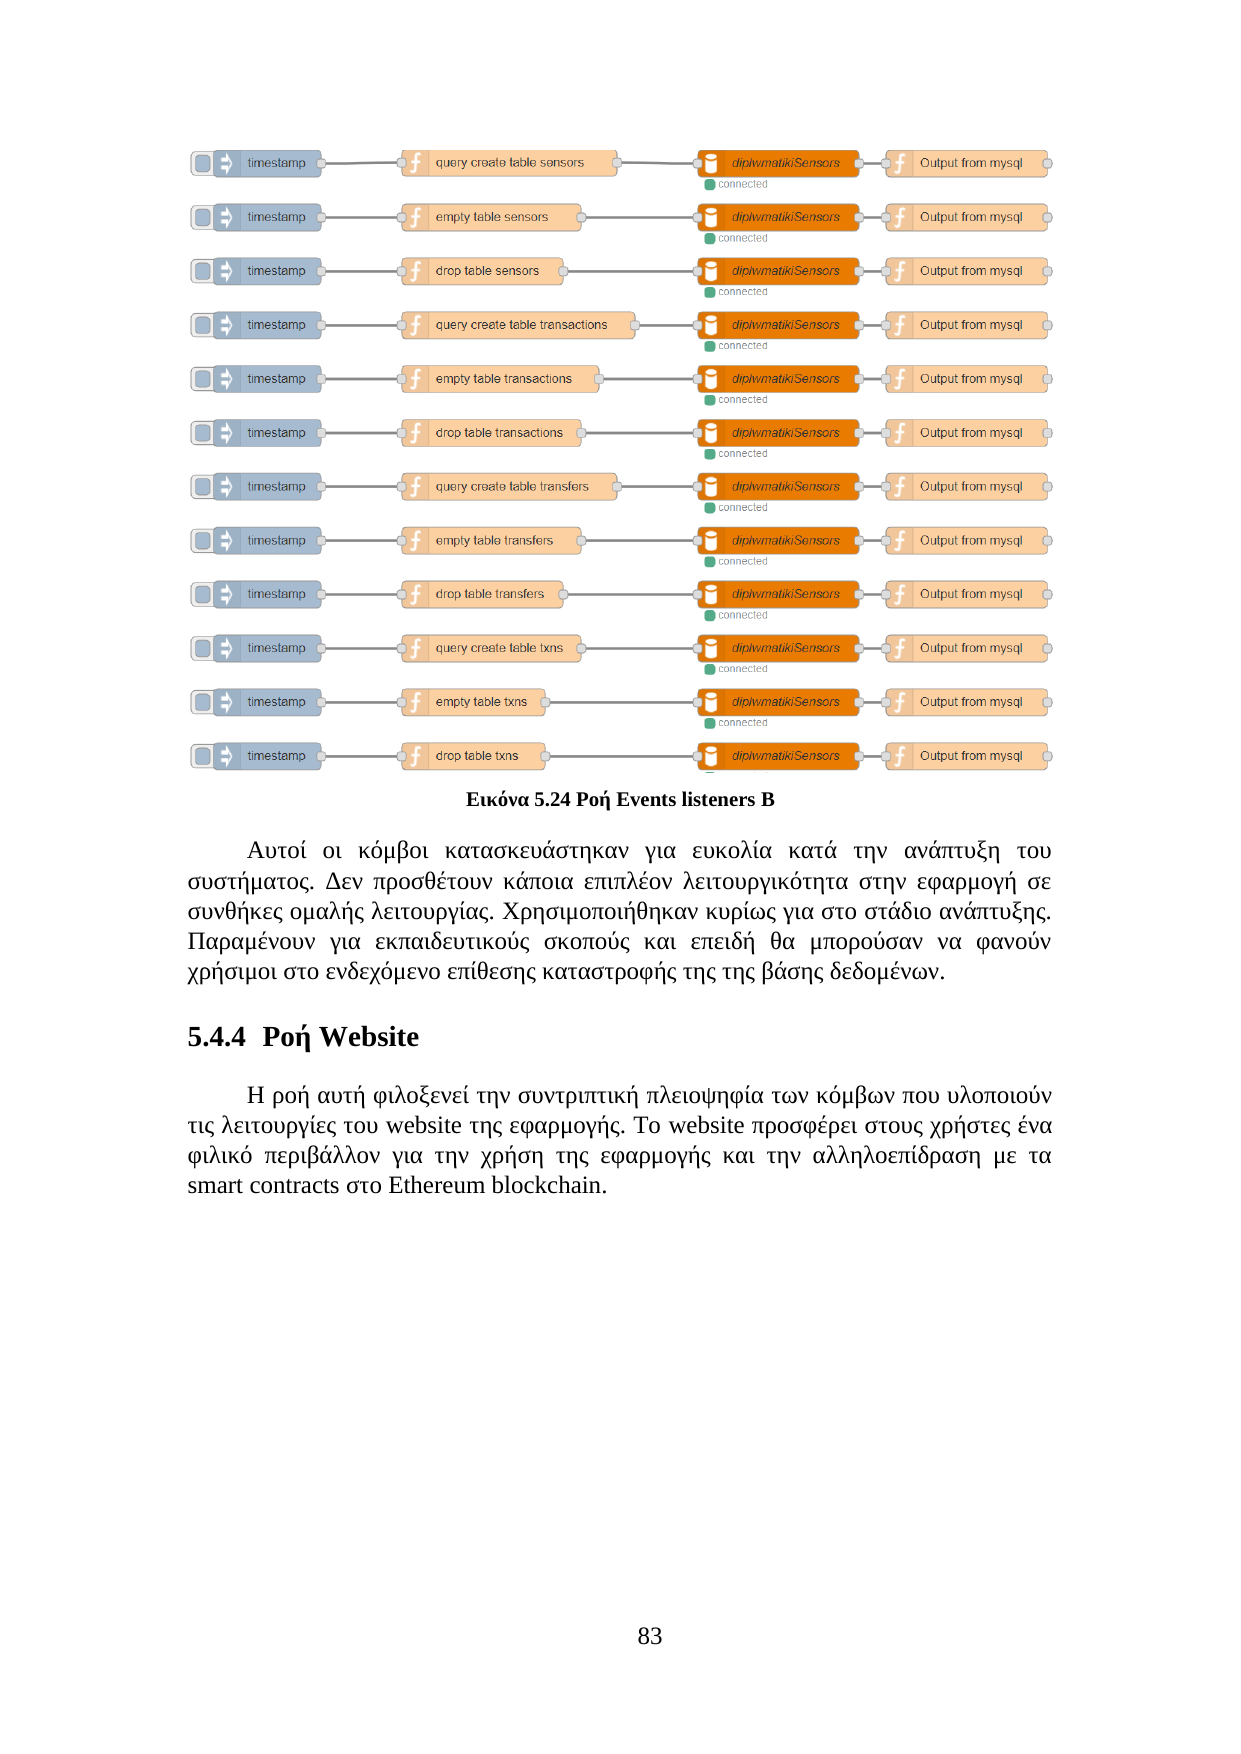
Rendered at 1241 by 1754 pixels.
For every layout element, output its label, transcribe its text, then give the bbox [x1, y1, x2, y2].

subtitle Ροή Website [187, 1019, 1053, 1053]
picture [187, 150, 1053, 773]
text Αυτοί οι κόμβοι κατασκευάστηκαν για ευκολία κατά την ανάπτυξη του συστήματος. Δεν προσθέτουν κάποια επιπλέον λειτουργικότητα στην εφαρμογή σε συνθήκες ομαλής λειτουργίας. Χρησιμοποιήθηκαν κυρίως για στο στάδιο ανάπτυξης. Παραμένουν για εκπαιδευτικούς σκοπούς και επειδή θα μπορούσαν να φανούν χρήσιμοι στο ενδεχόμενο επίθεσης καταστροφής της της βάσης δεδομένων. [187, 836, 1053, 985]
text Η ροή αυτή φιλοξενεί την συντριπτική πλειοψηφία των κόμβων που υλοποιούν τις λειτουργίες του website της εφαρμογής. Το website προσφέρει στους χρήστες ένα φιλικό περιβάλλον για την χρήση της εφαρμογής και την αλληλοεπίδραση με τα smart contracts στο Ethereum blockchain. [187, 1080, 1053, 1199]
